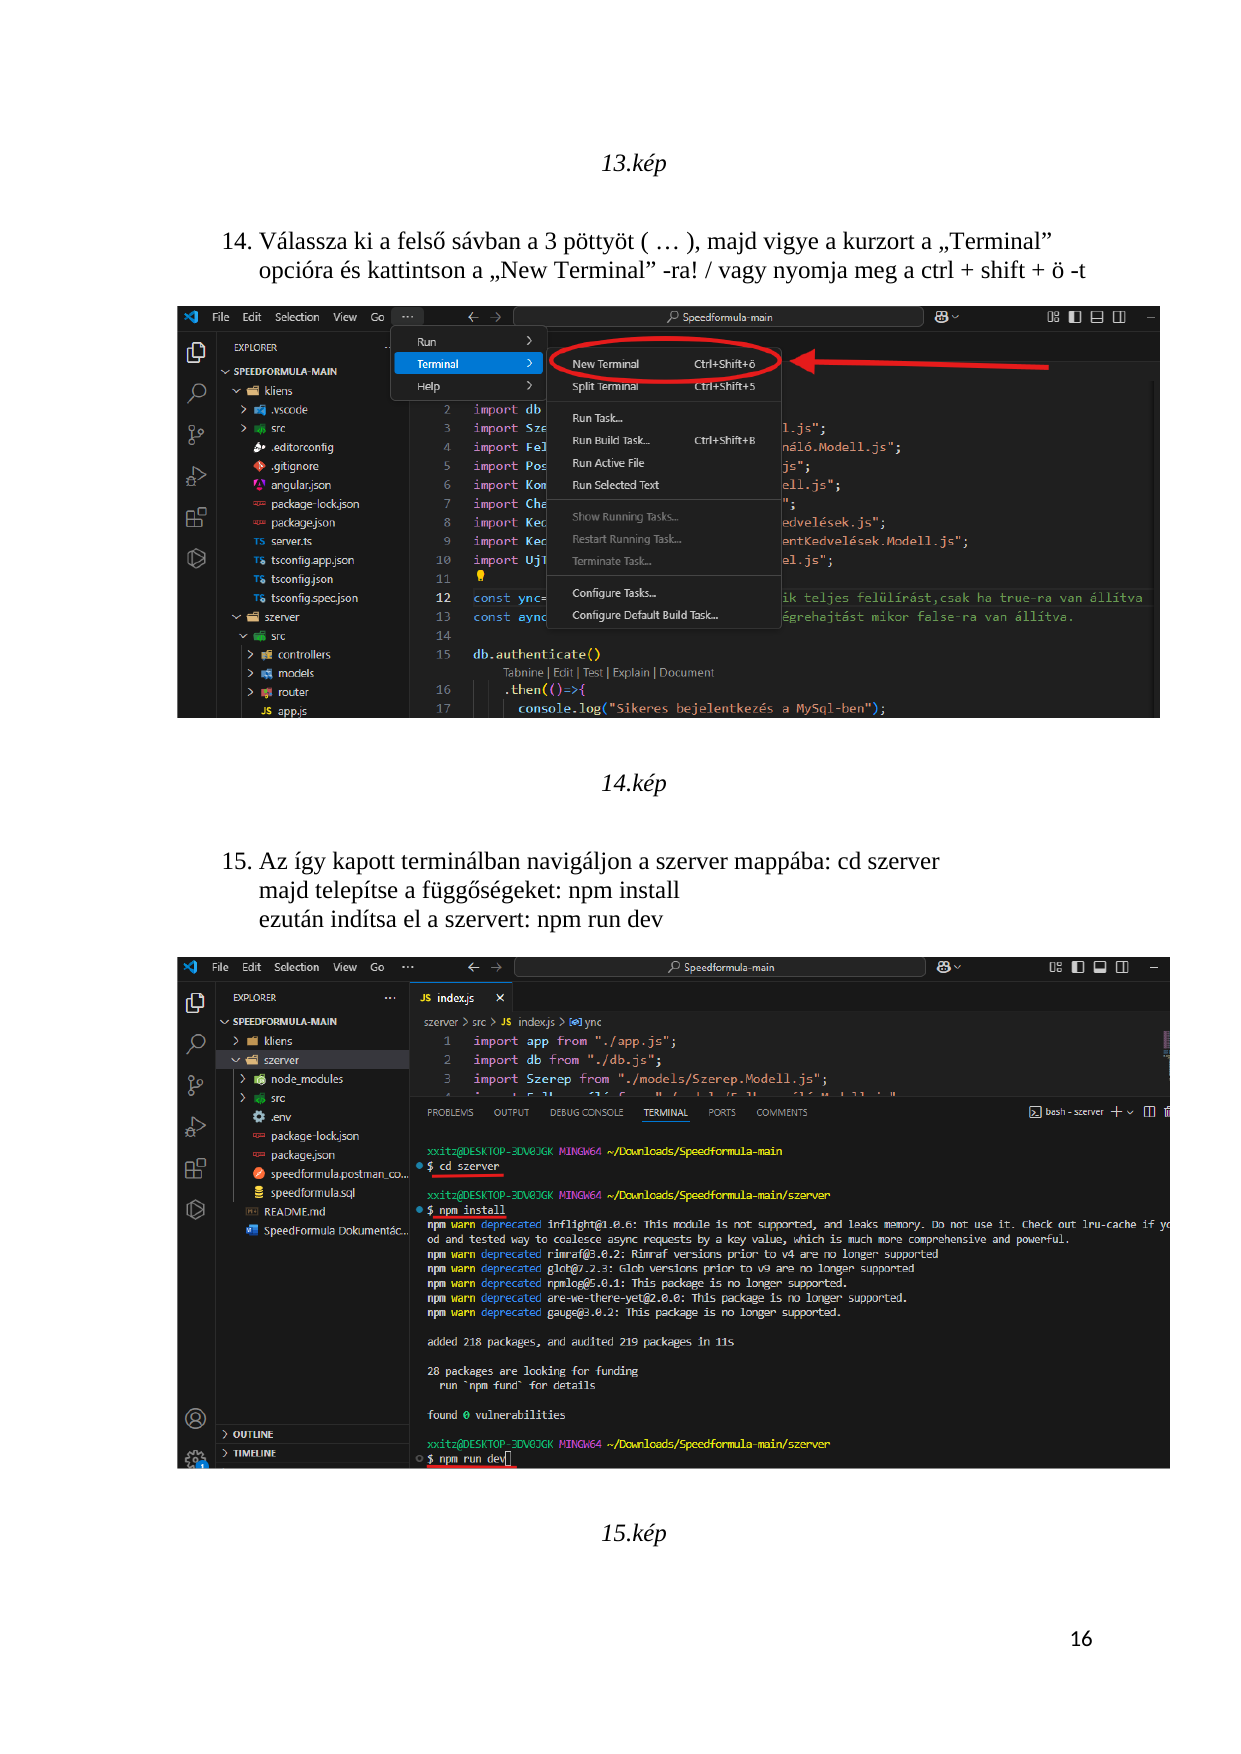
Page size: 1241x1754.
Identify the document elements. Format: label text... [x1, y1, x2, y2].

list Az így kapott terminálban navigáljon a szerver mappába: cd szerver majd telepítse a függőségeket: npm install ezután indítsa el a szervert: npm run dev [221, 846, 1092, 933]
picture [177, 306, 1160, 718]
list Válassza ki a felső sávban a 3 pöttyöt ( … ), majd vigye a kurzort a „Terminal” opcióra és kattintson a „New Terminal” -ra! / vagy nyomja meg a ctrl + shift + ö -t [221, 226, 1092, 284]
text 14.kép [177, 718, 1092, 796]
text 15.kép [177, 1469, 1092, 1547]
picture [177, 957, 1170, 1469]
text 13.kép [177, 148, 1092, 176]
